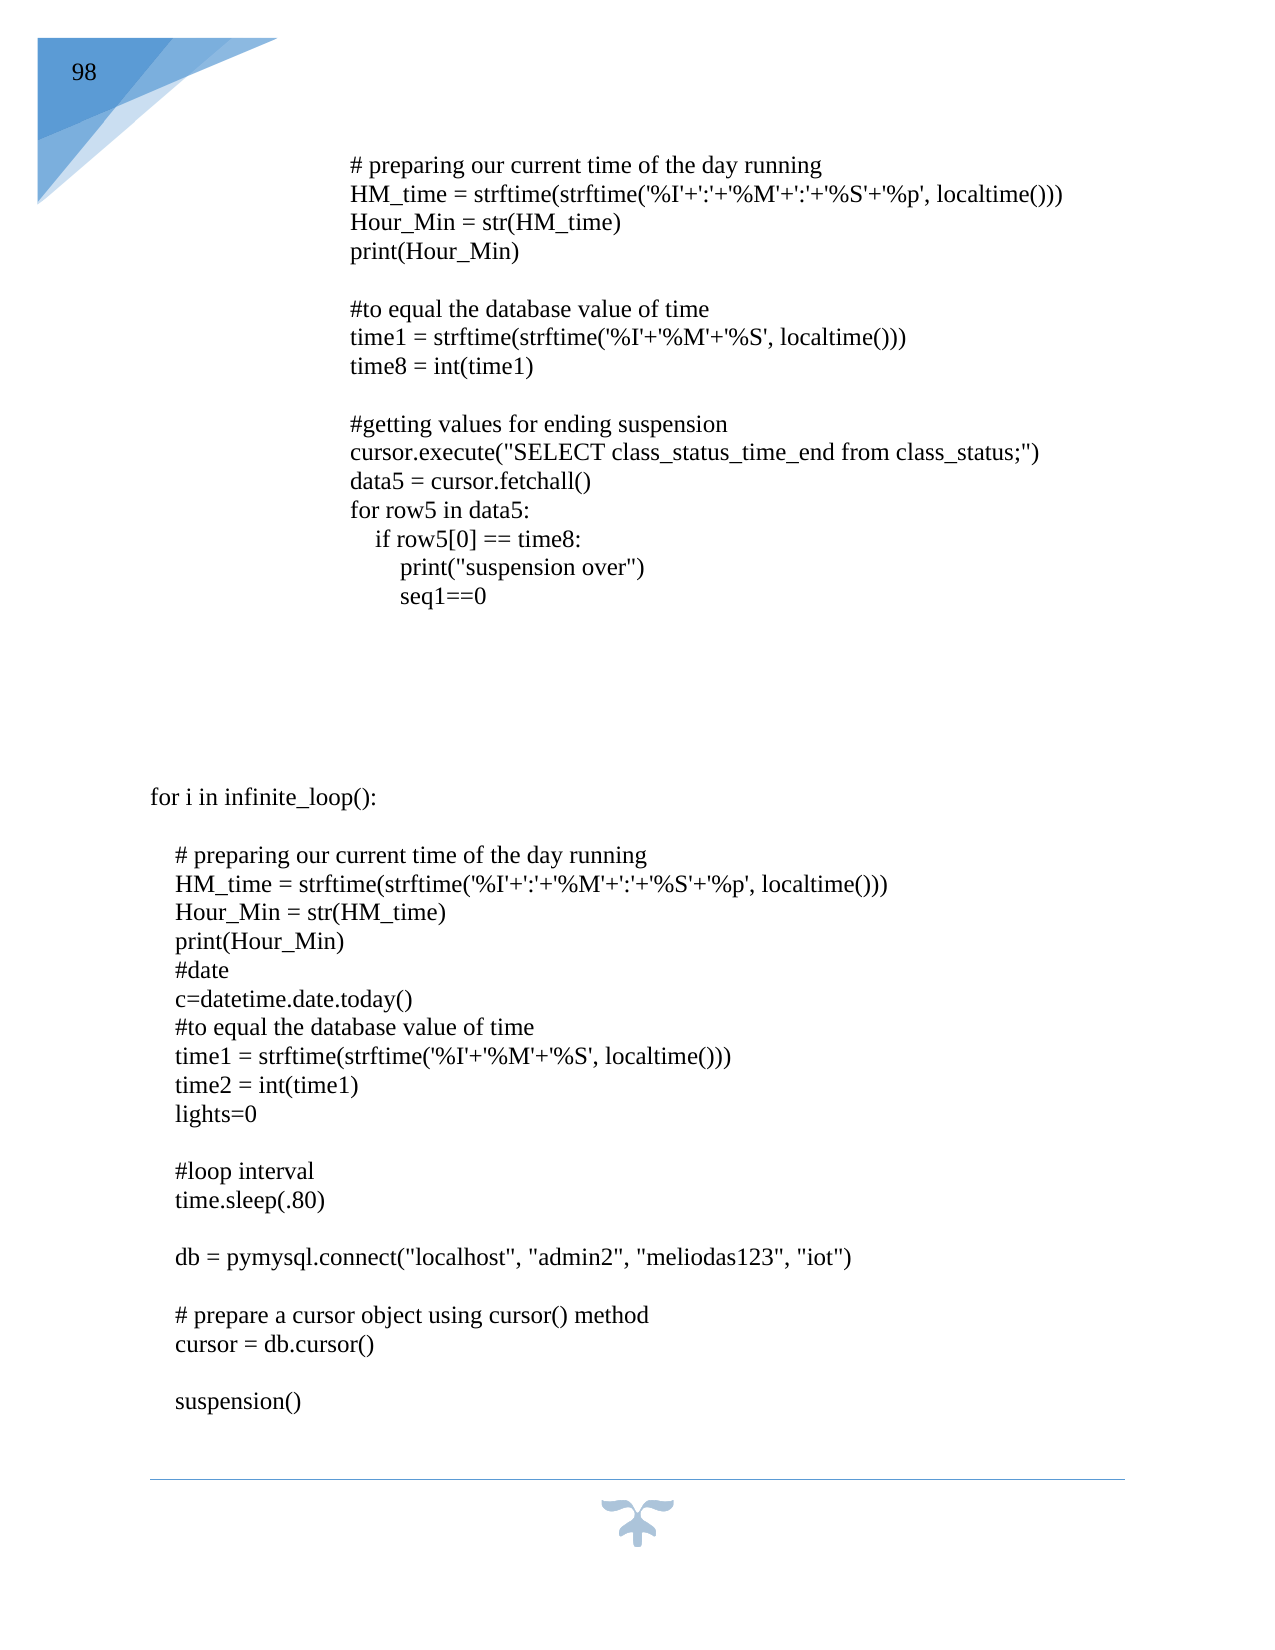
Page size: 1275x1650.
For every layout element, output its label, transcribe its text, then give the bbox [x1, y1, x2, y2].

text suspension() [150, 1386, 1125, 1415]
text # prepare a cursor object using cursor() method [150, 1300, 1125, 1329]
text time1 = strftime(strftime('%I'+'%M'+'%S', localtime())) [150, 322, 1125, 351]
text lights=0 [150, 1099, 1125, 1127]
text time2 = int(time1) [150, 1070, 1125, 1099]
text print(Hour_Min) [150, 236, 1125, 265]
text #to equal the database value of time [150, 1012, 1125, 1041]
text for row5 in data5: [150, 495, 1125, 524]
text data5 = cursor.fetchall() [150, 466, 1125, 495]
text print(Hour_Min) [150, 926, 1125, 955]
text seq1==0 [150, 581, 1125, 610]
text if row5[0] == time8: [150, 524, 1125, 552]
text HM_time = strftime(strftime('%I'+':'+'%M'+':'+'%S'+'%p', localtime())) [150, 179, 1125, 207]
text cursor.execute("SELECT class_status_time_end from class_status;") [150, 437, 1125, 466]
text time8 = int(time1) [150, 351, 1125, 380]
text #getting values for ending suspension [150, 409, 1125, 437]
text # preparing our current time of the day running [150, 840, 1125, 869]
text #loop interval [150, 1156, 1125, 1185]
text cursor = db.cursor() [150, 1329, 1125, 1357]
text Hour_Min = str(HM_time) [150, 897, 1125, 926]
text Hour_Min = str(HM_time) [150, 207, 1125, 236]
text HM_time = strftime(strftime('%I'+':'+'%M'+':'+'%S'+'%p', localtime())) [150, 869, 1125, 897]
text print("suspension over") [150, 552, 1125, 581]
text db = pymysql.connect("localhost", "admin2", "meliodas123", "iot") [150, 1242, 1125, 1271]
picture [37, 37, 279, 206]
text #to equal the database value of time [150, 294, 1125, 322]
text for i in infinite_loop(): [150, 782, 1125, 811]
text c=datetime.date.today() [150, 984, 1125, 1012]
text # preparing our current time of the day running [150, 150, 1125, 179]
text time.sleep(.80) [150, 1185, 1125, 1214]
text time1 = strftime(strftime('%I'+'%M'+'%S', localtime())) [150, 1041, 1125, 1070]
text #date [150, 955, 1125, 984]
